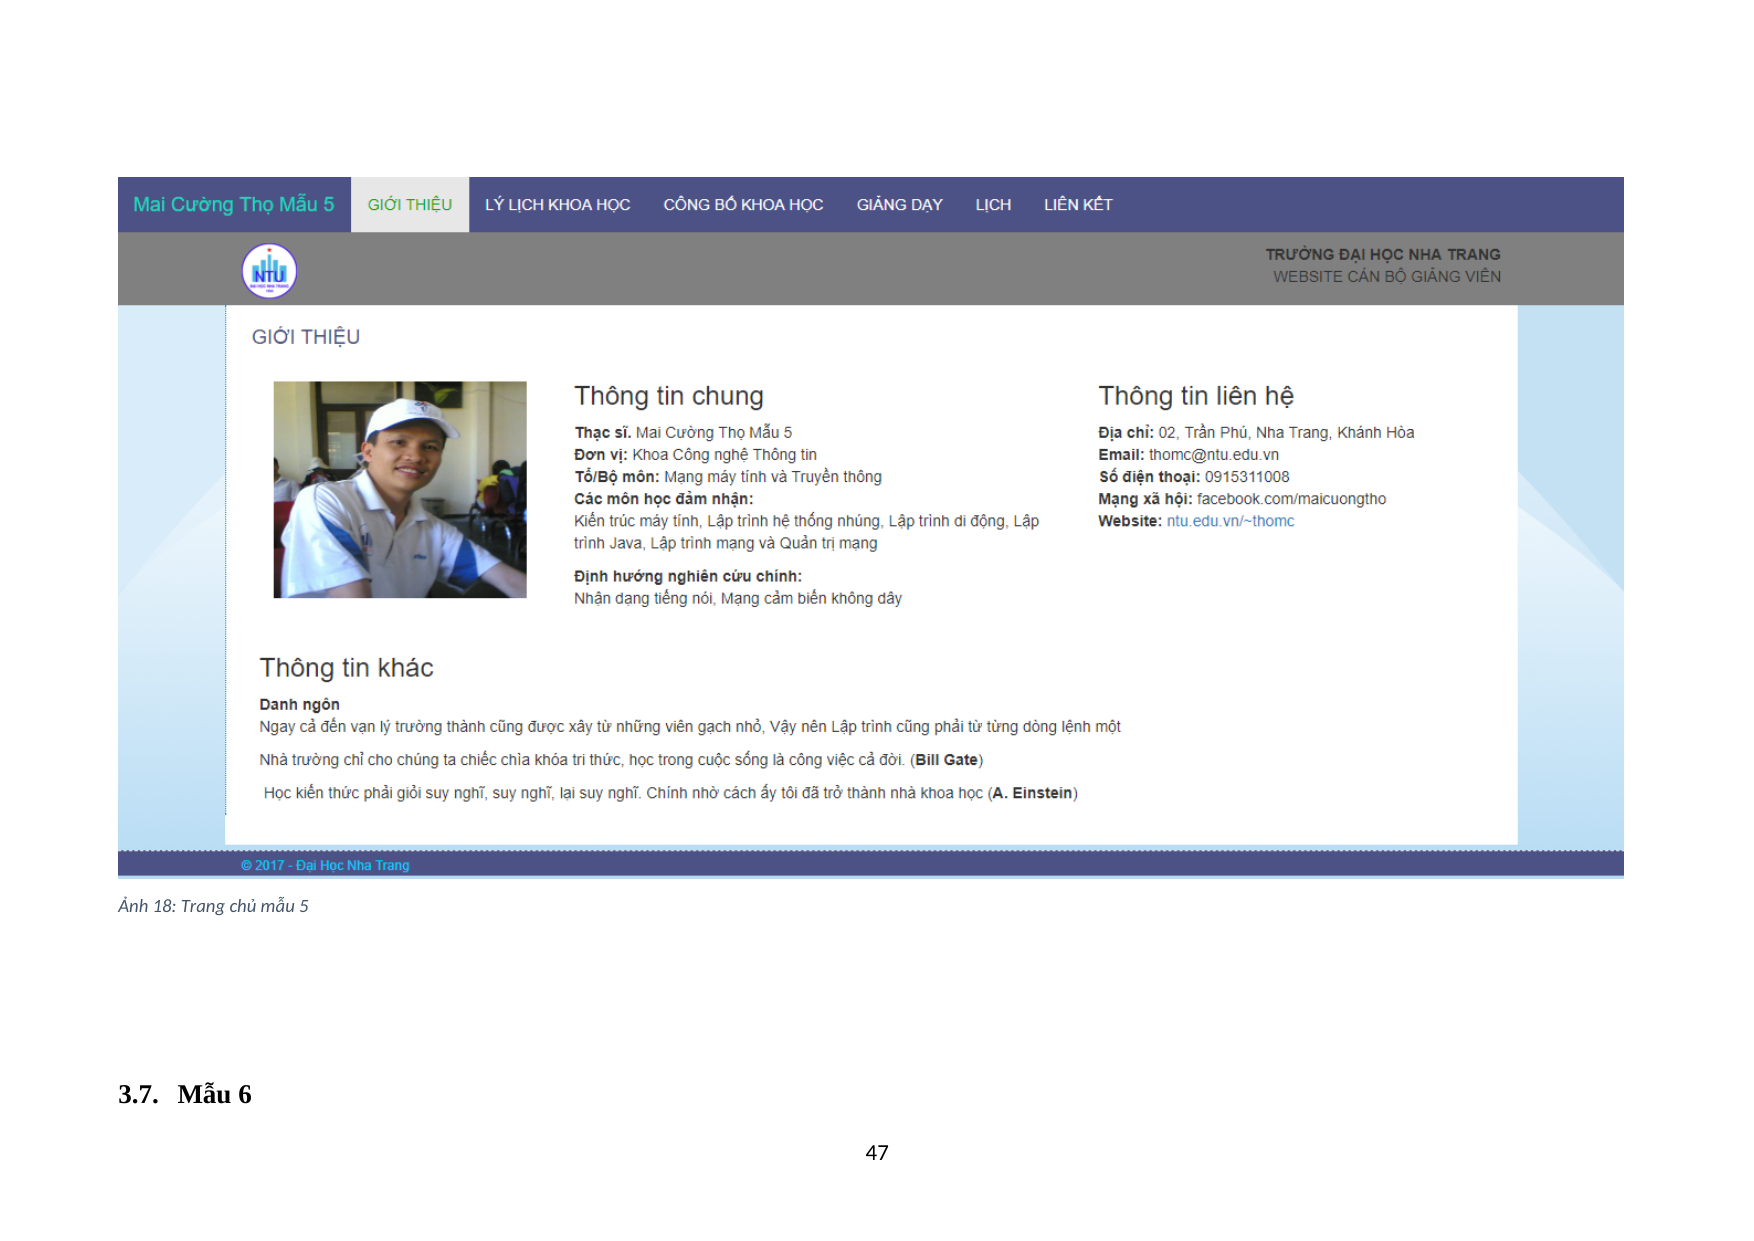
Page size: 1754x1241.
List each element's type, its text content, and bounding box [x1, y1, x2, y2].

text Ảnh 18: Trang chủ mẫu 5 [118, 894, 1636, 917]
list Mẫu 6 [118, 1078, 1636, 1109]
picture [118, 177, 1624, 879]
